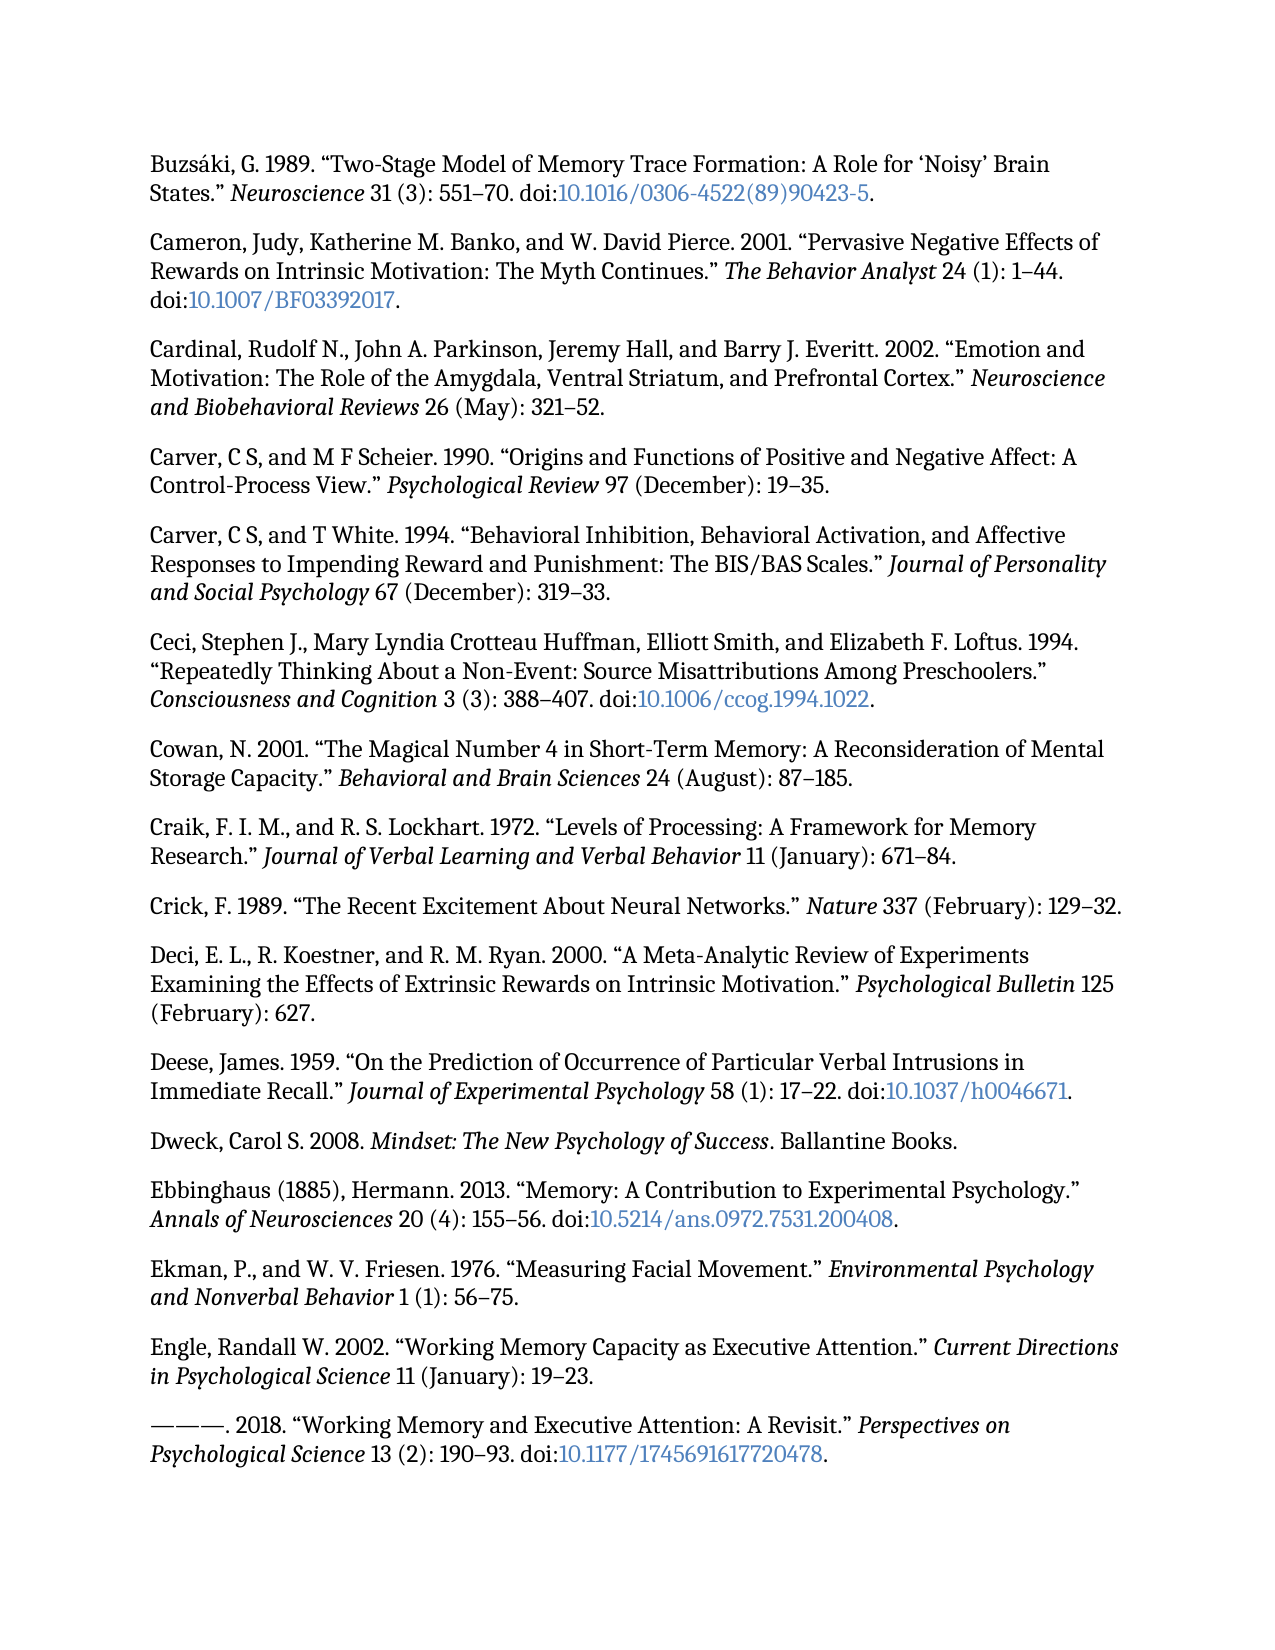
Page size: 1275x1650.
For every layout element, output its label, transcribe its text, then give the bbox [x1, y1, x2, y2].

text Dweck, Carol S. 2008. Mindset: The New Psychology of Success. Ballantine Books. [150, 1127, 1125, 1155]
text Buzsáki, G. 1989. “Two-Stage Model of Memory Trace Formation: A Role for ‘Noisy’ Brain States.” Neuroscience 31 (3): 551–70. doi:10.1016/0306-4522(89)90423-5. [150, 150, 1125, 207]
text Engle, Randall W. 2002. “Working Memory Capacity as Executive Attention.” Current Directions in Psychological Science 11 (January): 19–23. [150, 1333, 1125, 1390]
text Cowan, N. 2001. “The Magical Number 4 in Short-Term Memory: A Reconsideration of Mental Storage Capacity.” Behavioral and Brain Sciences 24 (August): 87–185. [150, 735, 1125, 792]
text Ceci, Stephen J., Mary Lyndia Crotteau Huffman, Elliott Smith, and Elizabeth F. Loftus. 1994. “Repeatedly Thinking About a Non-Event: Source Misattributions Among Preschoolers.” Consciousness and Cognition 3 (3): 388–407. doi:10.1006/ccog.1994.1022. [150, 628, 1125, 714]
text Deci, E. L., R. Koestner, and R. M. Ryan. 2000. “A Meta-Analytic Review of Experiments Examining the Effects of Extrinsic Rewards on Intrinsic Motivation.” Psychological Bulletin 125 (February): 627. [150, 941, 1125, 1027]
text Deese, James. 1959. “On the Prediction of Occurrence of Particular Verbal Intrusions in Immediate Recall.” Journal of Experimental Psychology 58 (1): 17–22. doi:10.1037/h0046671. [150, 1048, 1125, 1106]
text Ekman, P., and W. V. Friesen. 1976. “Measuring Facial Movement.” Environmental Psychology and Nonverbal Behavior 1 (1): 56–75. [150, 1254, 1125, 1312]
text Craik, F. I. M., and R. S. Lockhart. 1972. “Levels of Processing: A Framework for Memory Research.” Journal of Verbal Learning and Verbal Behavior 11 (January): 671–84. [150, 813, 1125, 871]
text Carver, C S, and M F Scheier. 1990. “Origins and Functions of Positive and Negative Affect: A Control-Process View.” Psychological Review 97 (December): 19–35. [150, 442, 1125, 500]
text Carver, C S, and T White. 1994. “Behavioral Inhibition, Behavioral Activation, and Affective Responses to Impending Reward and Punishment: The BIS/BAS Scales.” Journal of Personality and Social Psychology 67 (December): 319–33. [150, 521, 1125, 607]
text ———. 2018. “Working Memory and Executive Attention: A Revisit.” Perspectives on Psychological Science 13 (2): 190–93. doi:10.1177/1745691617720478. [150, 1411, 1125, 1469]
text Crick, F. 1989. “The Recent Excitement About Neural Networks.” Nature 337 (February): 129–32. [150, 892, 1125, 920]
text Cameron, Judy, Katherine M. Banko, and W. David Pierce. 2001. “Pervasive Negative Effects of Rewards on Intrinsic Motivation: The Myth Continues.” The Behavior Analyst 24 (1): 1–44. doi:10.1007/BF03392017. [150, 228, 1125, 314]
text Ebbinghaus (1885), Hermann. 2013. “Memory: A Contribution to Experimental Psychology.” Annals of Neurosciences 20 (4): 155–56. doi:10.5214/ans.0972.7531.200408. [150, 1176, 1125, 1234]
text Cardinal, Rudolf N., John A. Parkinson, Jeremy Hall, and Barry J. Everitt. 2002. “Emotion and Motivation: The Role of the Amygdala, Ventral Striatum, and Prefrontal Cortex.” Neuroscience and Biobehavioral Reviews 26 (May): 321–52. [150, 335, 1125, 422]
